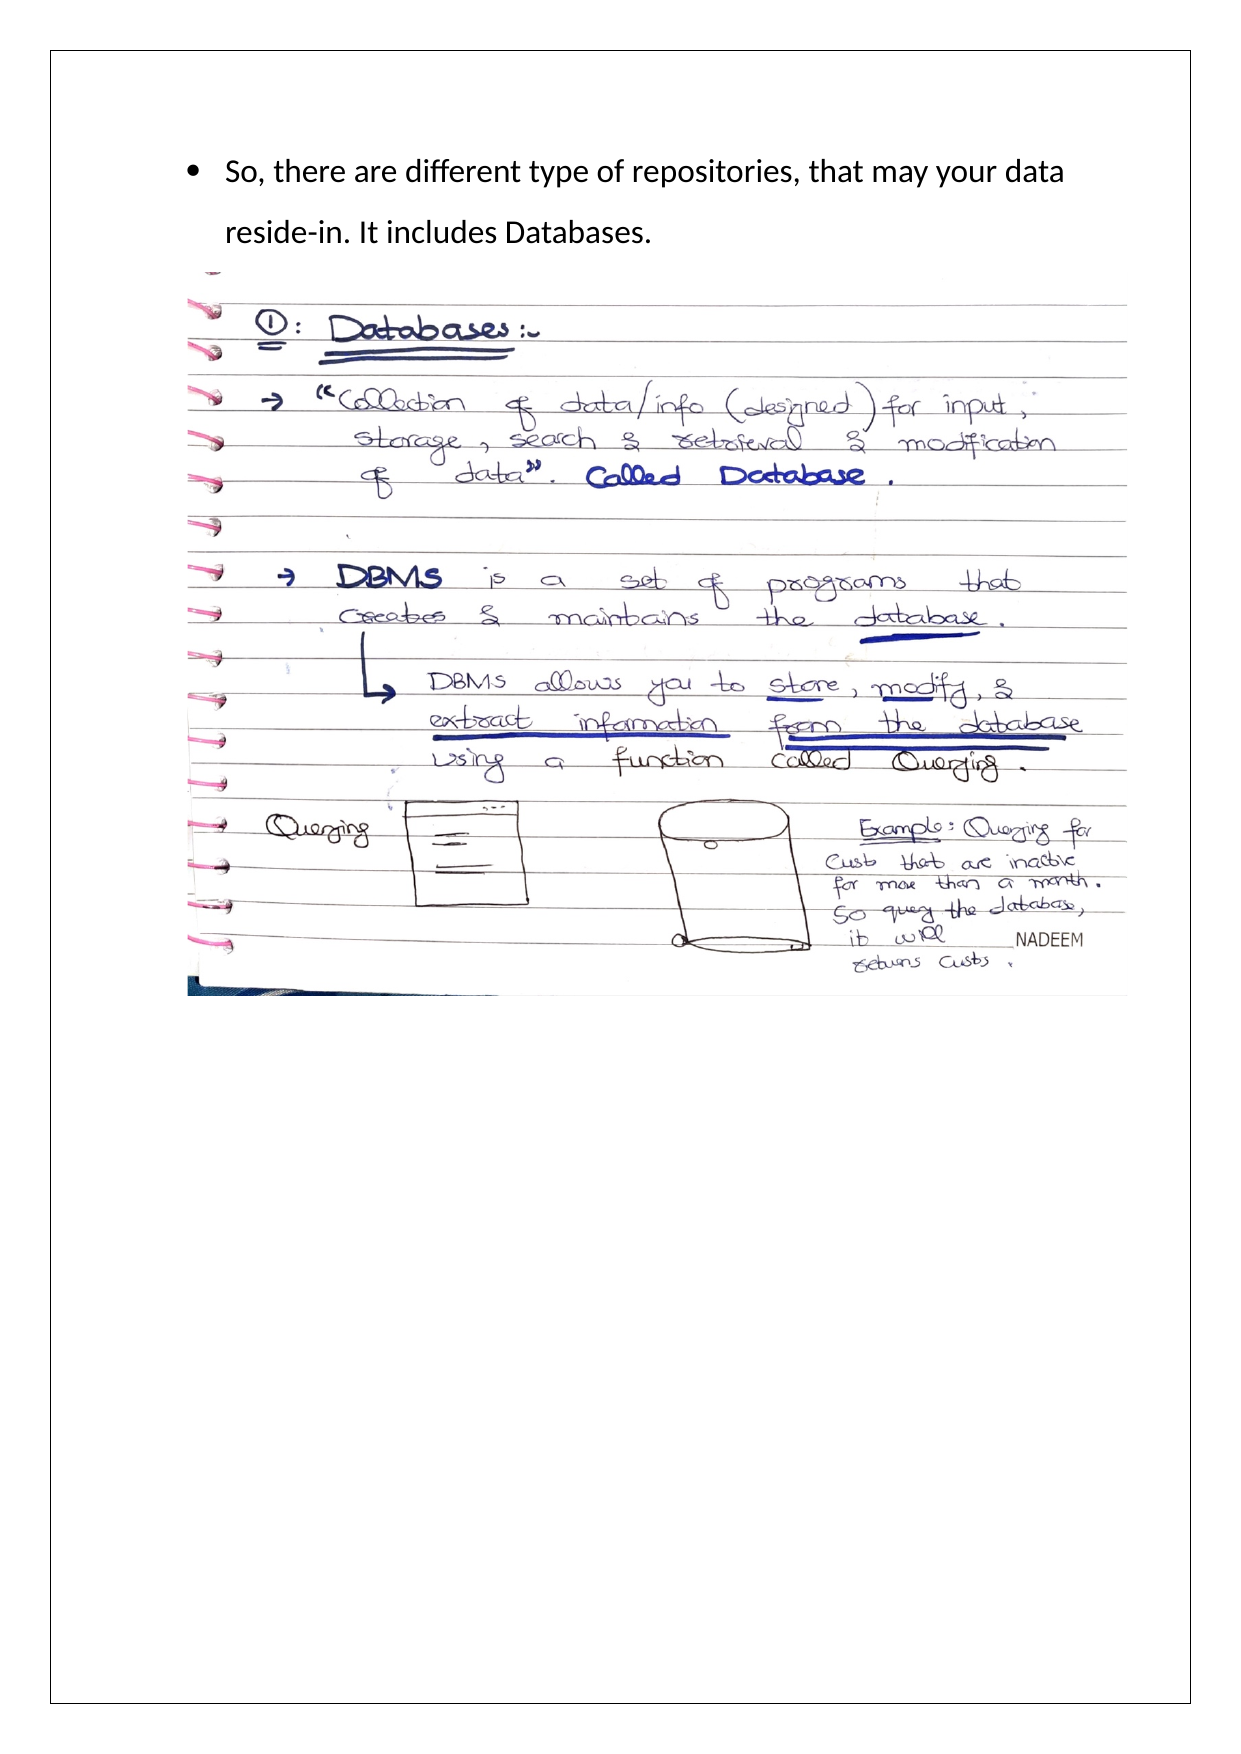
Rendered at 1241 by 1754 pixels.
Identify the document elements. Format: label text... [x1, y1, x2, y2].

picture [187, 272, 1128, 996]
list So, there are different type of repositories, that may your data reside-in. It includes Databases. [187, 150, 1090, 252]
